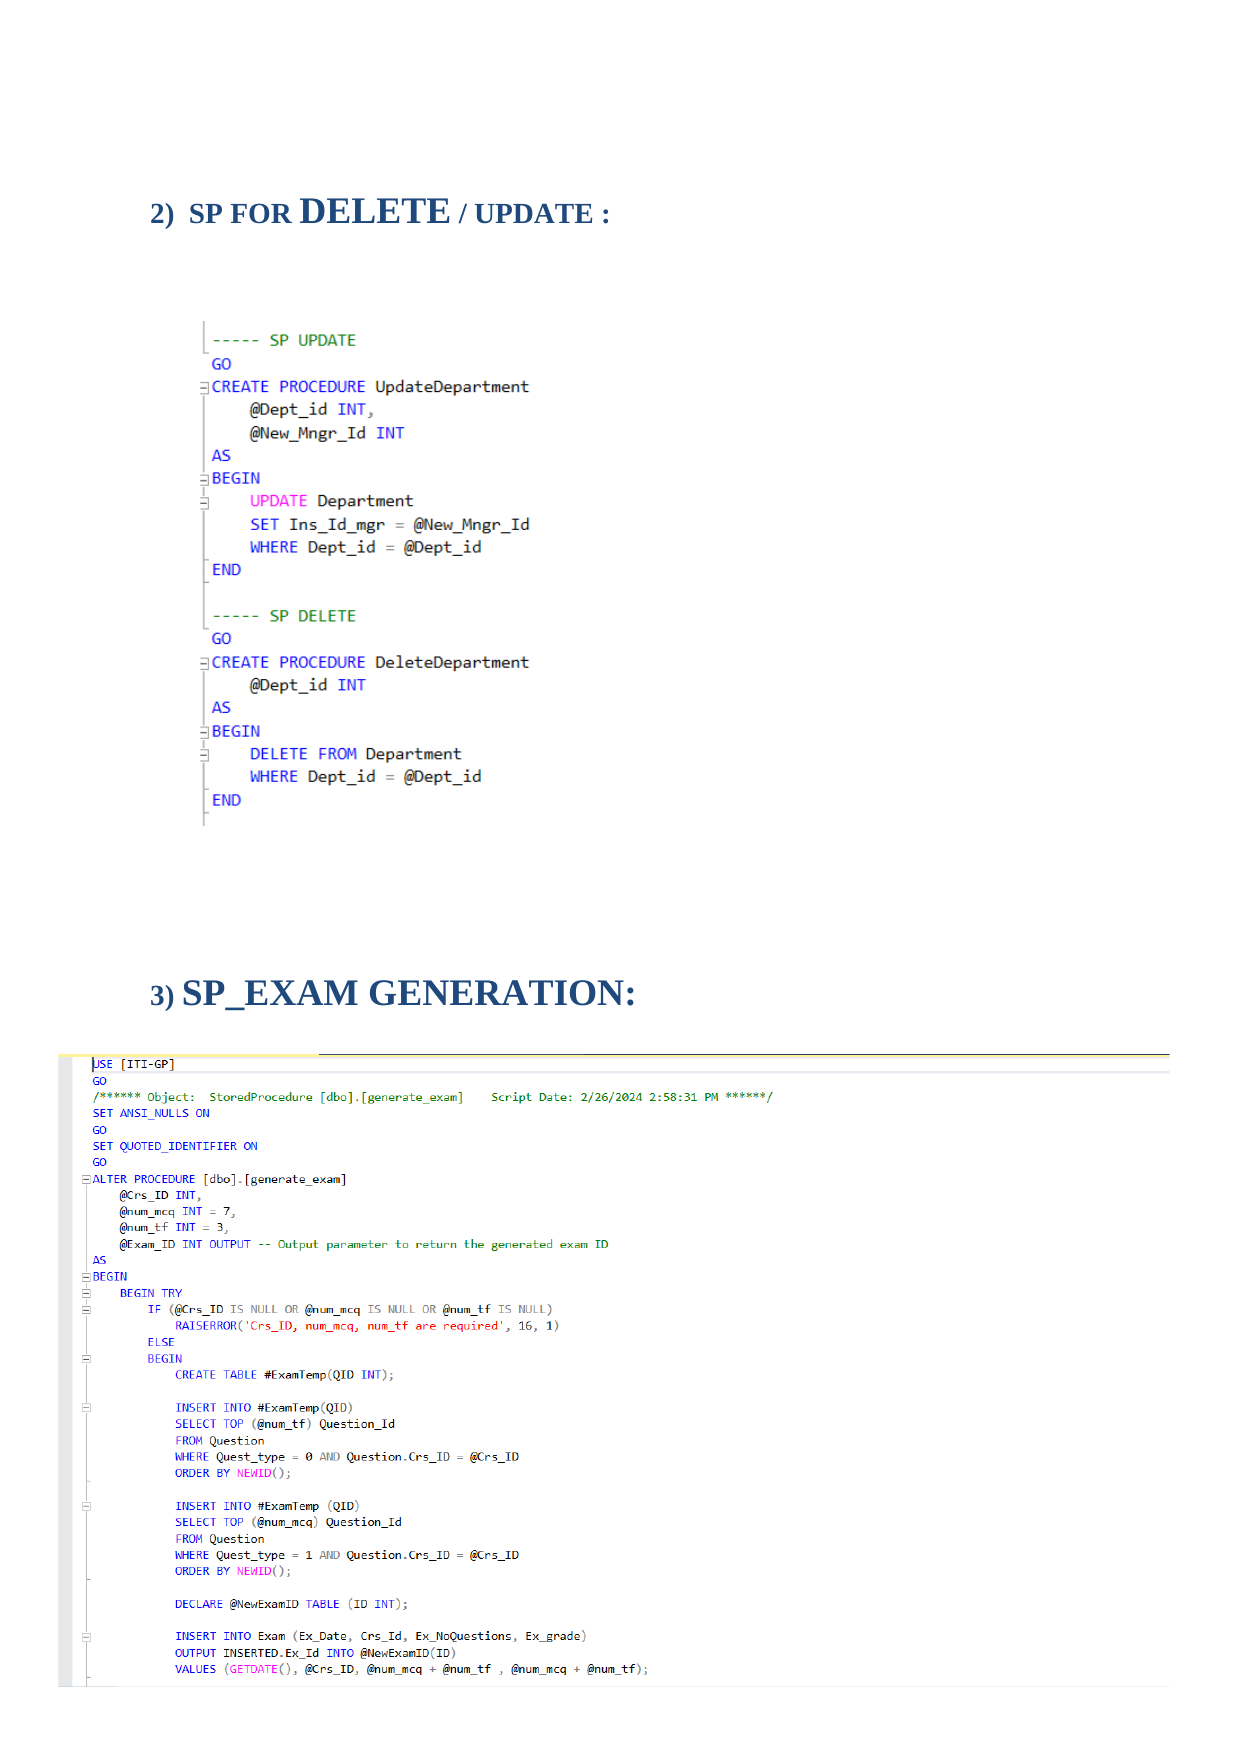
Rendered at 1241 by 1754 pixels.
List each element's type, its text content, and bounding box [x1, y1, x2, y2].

picture [58, 1054, 1170, 1687]
text 3) SP_EXAM GENERATION: [150, 970, 1090, 1013]
picture [200, 321, 975, 826]
text 2) SP FOR DELETE / UPDATE : [150, 188, 1090, 232]
